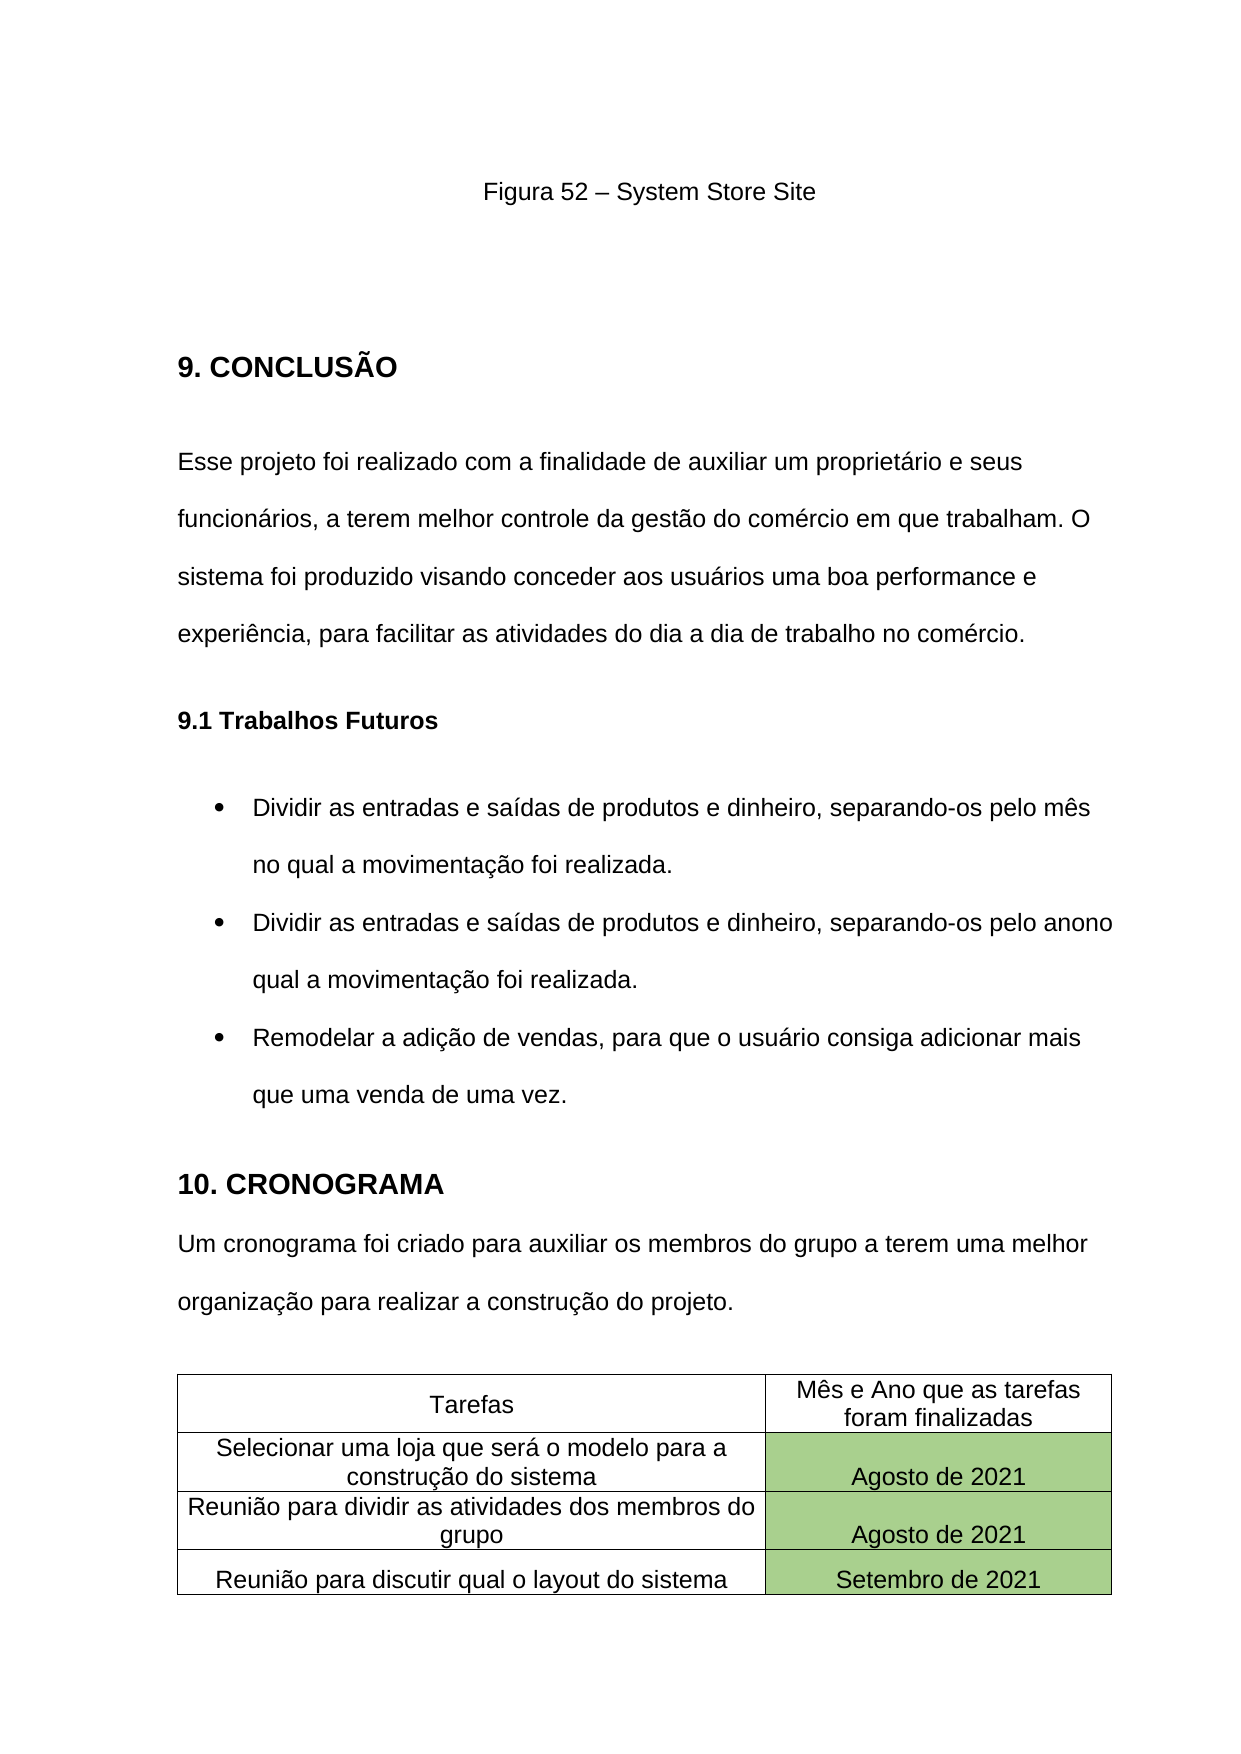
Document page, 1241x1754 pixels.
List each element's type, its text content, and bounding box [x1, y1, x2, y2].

text 9. CONCLUSÃO [177, 351, 1122, 384]
text Esse projeto foi realizado com a finalidade de auxiliar um proprietário e seus funcionários, a terem melhor controle da gestão do comércio em que trabalham. O sistema foi produzido visando conceder aos usuários uma boa performance e experiência, para facilitar as atividades do dia a dia de trabalho no comércio. [177, 447, 1122, 648]
text Figura 52 – System Store Site [177, 177, 1122, 206]
table_cell Reunião para discutir qual o layout do sistema [178, 1550, 765, 1594]
text 9.1 Trabalhos Futuros [177, 706, 1122, 735]
text 10. CRONOGRAMA Um cronograma foi criado para auxiliar os membros do grupo a terem uma melhor organização para realizar a construção do projeto. [177, 1167, 1122, 1316]
table_header Mês e Ano que as tarefas foram finalizadas [766, 1375, 1111, 1432]
table_cell Agosto de 2021 [766, 1433, 1111, 1491]
table_cell Reunião para dividir as atividades dos membros do grupo [178, 1492, 765, 1549]
table_cell Setembro de 2021 [766, 1550, 1111, 1594]
table_cell Agosto de 2021 [766, 1492, 1111, 1549]
list Dividir as entradas e saídas de produtos e dinheiro, separando-os pelo anono qual a movimentação foi realizada. [215, 908, 1122, 994]
list Remodelar a adição de vendas, para que o usuário consiga adicionar mais que uma venda de uma vez. [215, 1023, 1122, 1109]
list Dividir as entradas e saídas de produtos e dinheiro, separando-os pelo mês no qual a movimentação foi realizada. [215, 793, 1122, 879]
table_header Tarefas [178, 1375, 765, 1432]
table_cell Selecionar uma loja que será o modelo para a construção do sistema [178, 1433, 765, 1491]
